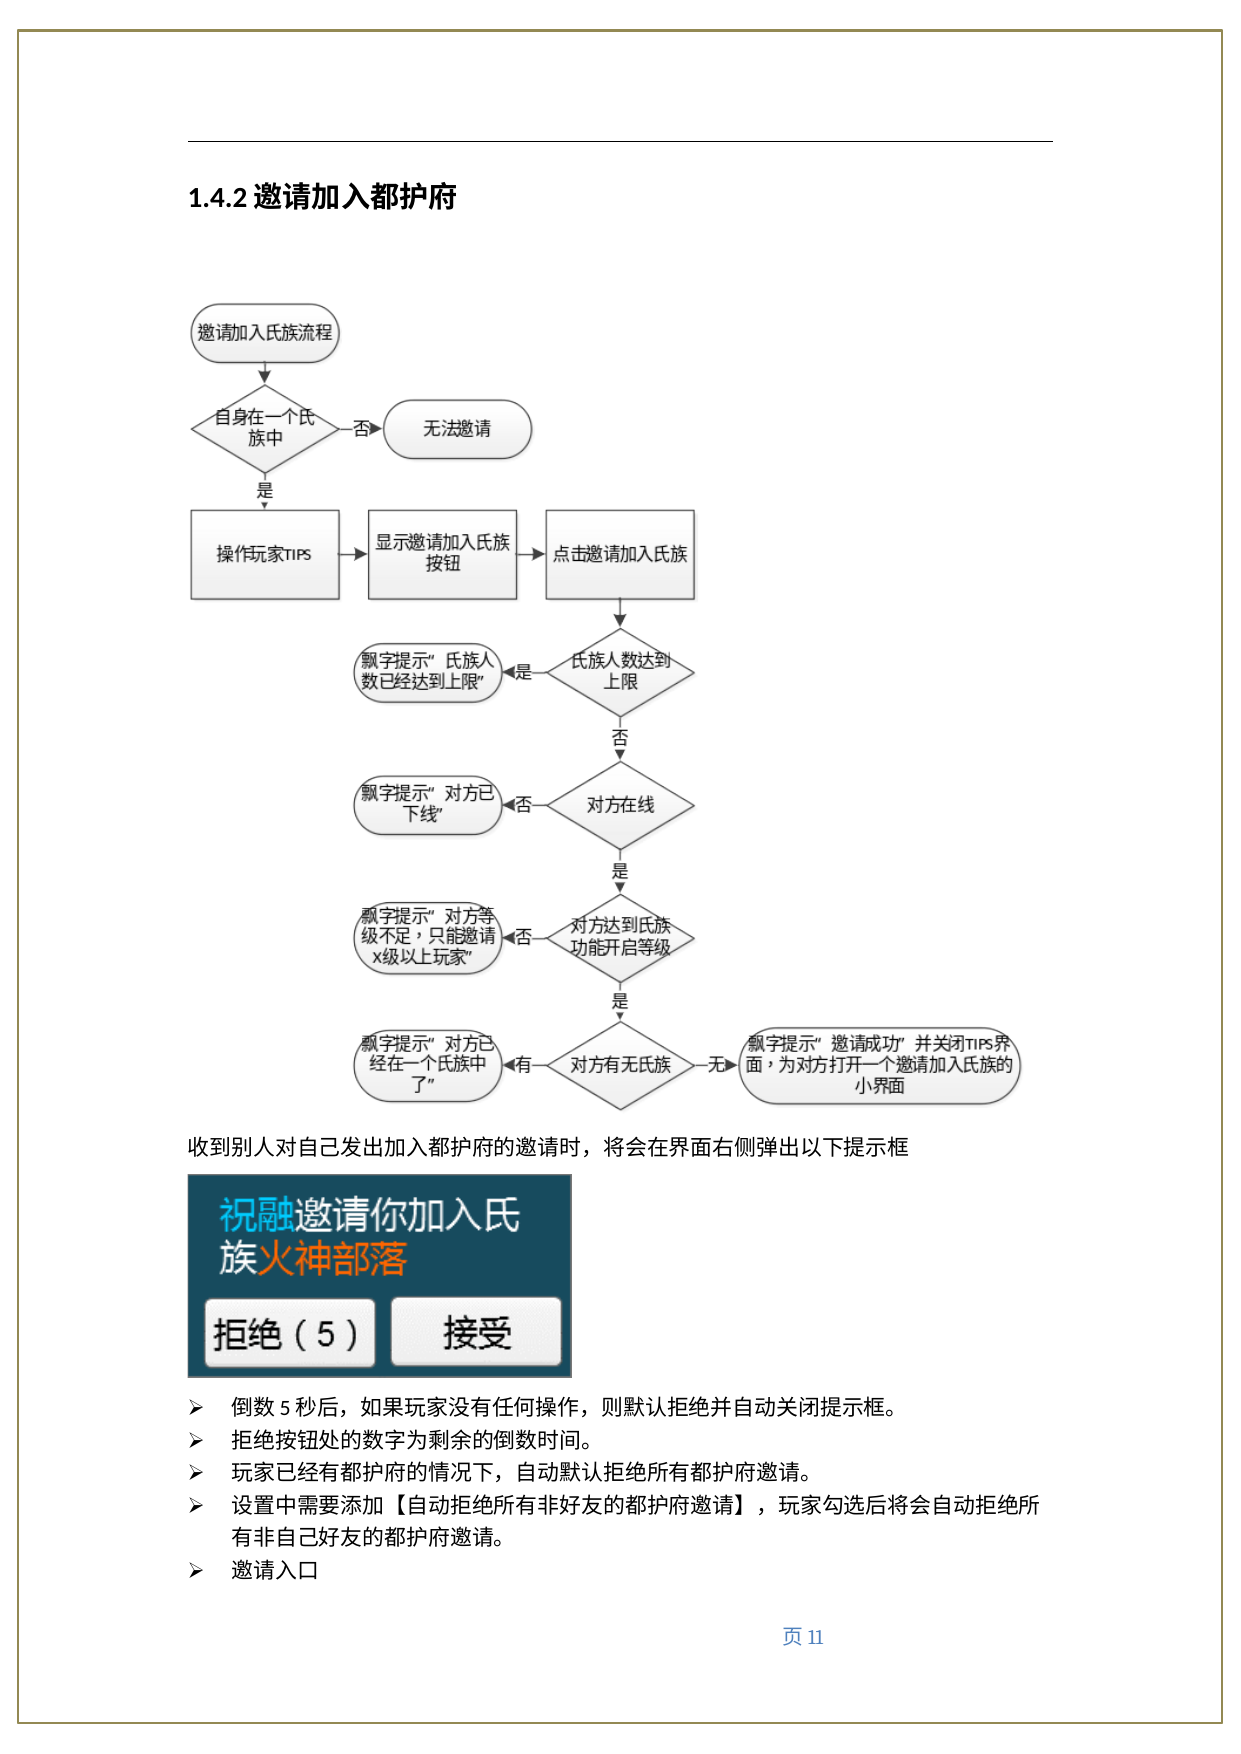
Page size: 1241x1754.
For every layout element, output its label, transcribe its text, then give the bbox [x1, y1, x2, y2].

list 倒数5秒后，如果玩家没有任何操作，则默认拒绝并自动关闭提示框。 [187, 1390, 1053, 1422]
picture [187, 1174, 572, 1378]
list 拒绝按钮处的数字为剩余的倒数时间。 [187, 1422, 1053, 1455]
list 玩家已经有都护府的情况下，自动默认拒绝所有都护府邀请。 [187, 1455, 1053, 1487]
text 收到别人对自己发出加入都护府的邀请时，将会在界面右侧弹出以下提示框 [187, 1130, 1053, 1162]
subtitle 1.4.2邀请加入都护府 [187, 162, 1053, 227]
list 设置中需要添加【自动拒绝所有非好友的都护府邀请】，玩家勾选后将会自动拒绝所有非自己好友的都护府邀请。 [187, 1487, 1053, 1552]
list 邀请入口 [187, 1552, 1053, 1585]
